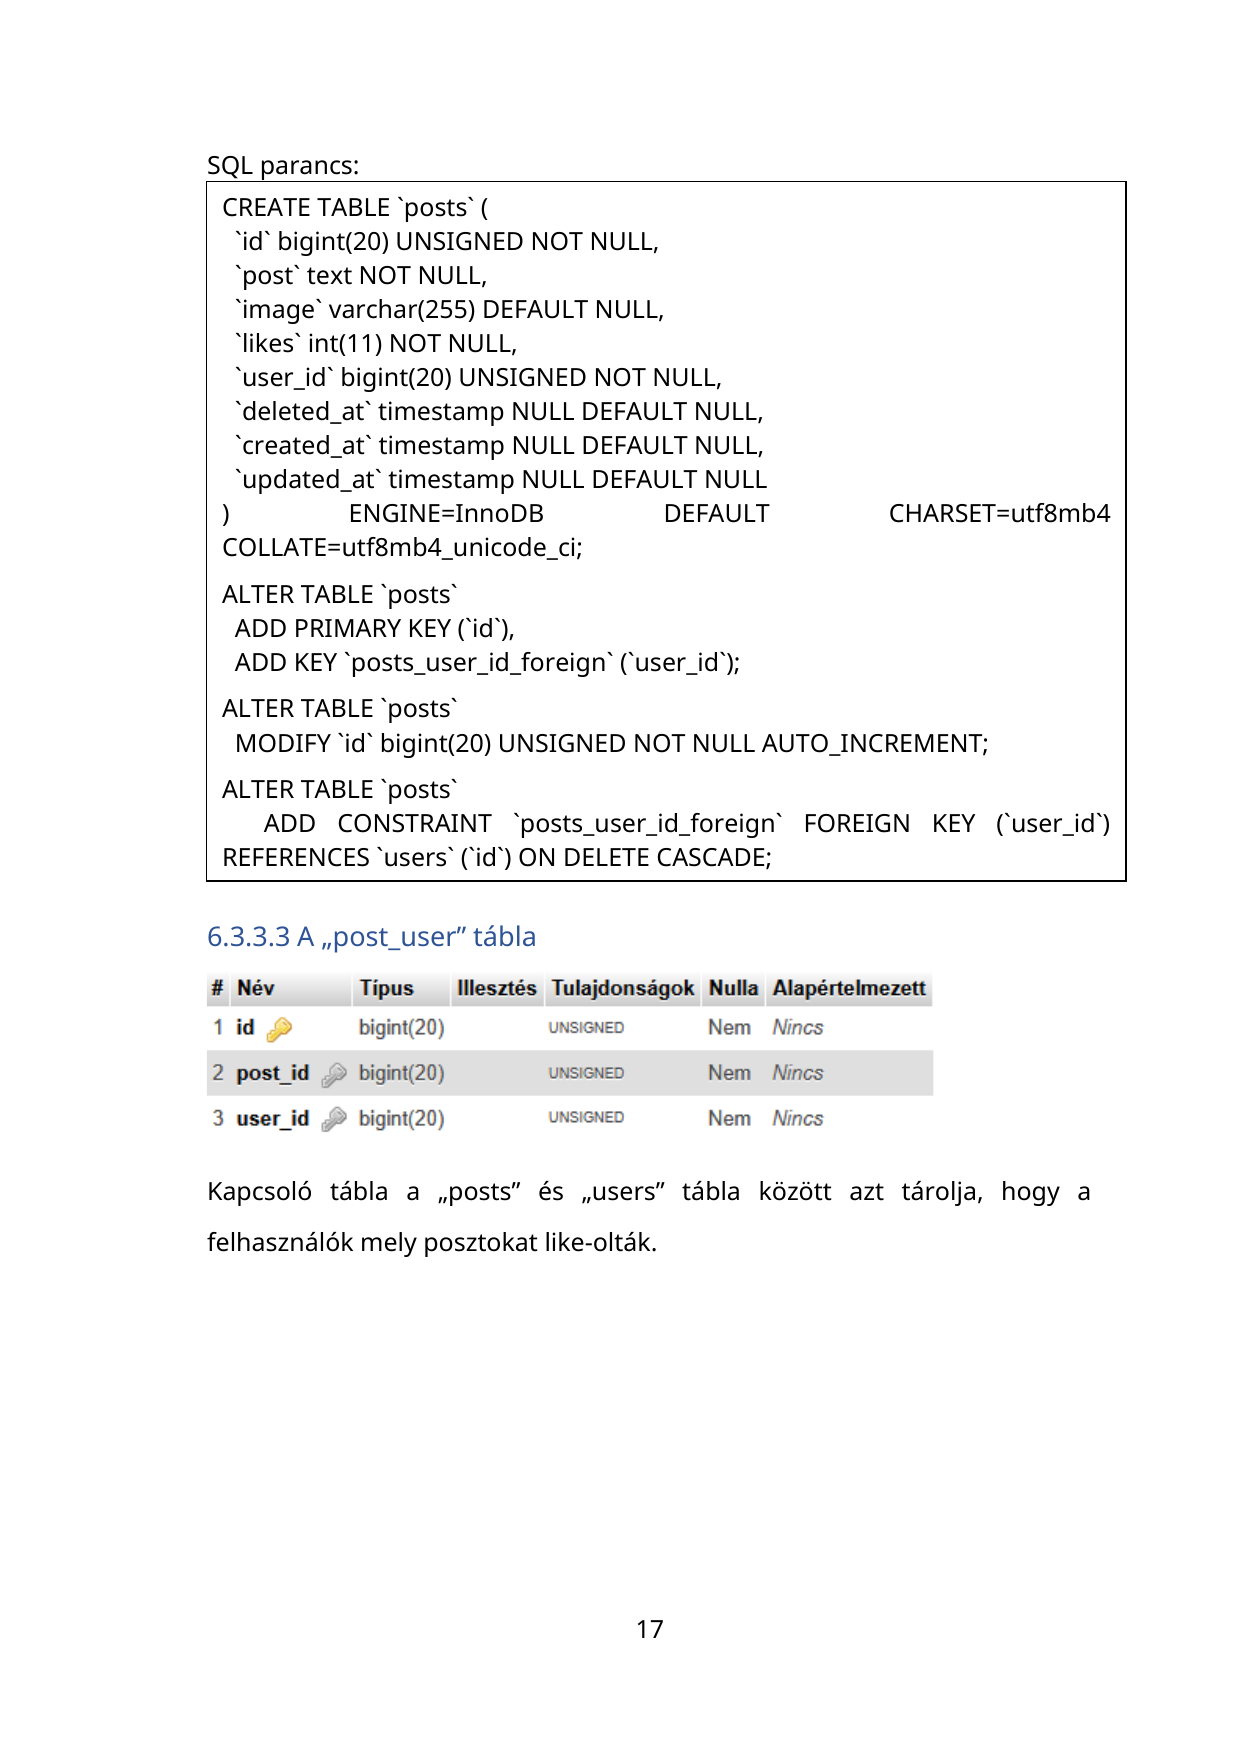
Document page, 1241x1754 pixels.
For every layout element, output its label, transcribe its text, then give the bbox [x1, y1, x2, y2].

text SQL parancs: [207, 148, 1092, 181]
subtitle A „post_user” tábla [207, 917, 1092, 954]
picture [206, 972, 934, 1140]
text Kapcsoló tábla a „posts” és „users” tábla között azt tárolja, hogy a felhasználók mely posztokat like-olták. [207, 1173, 1092, 1258]
